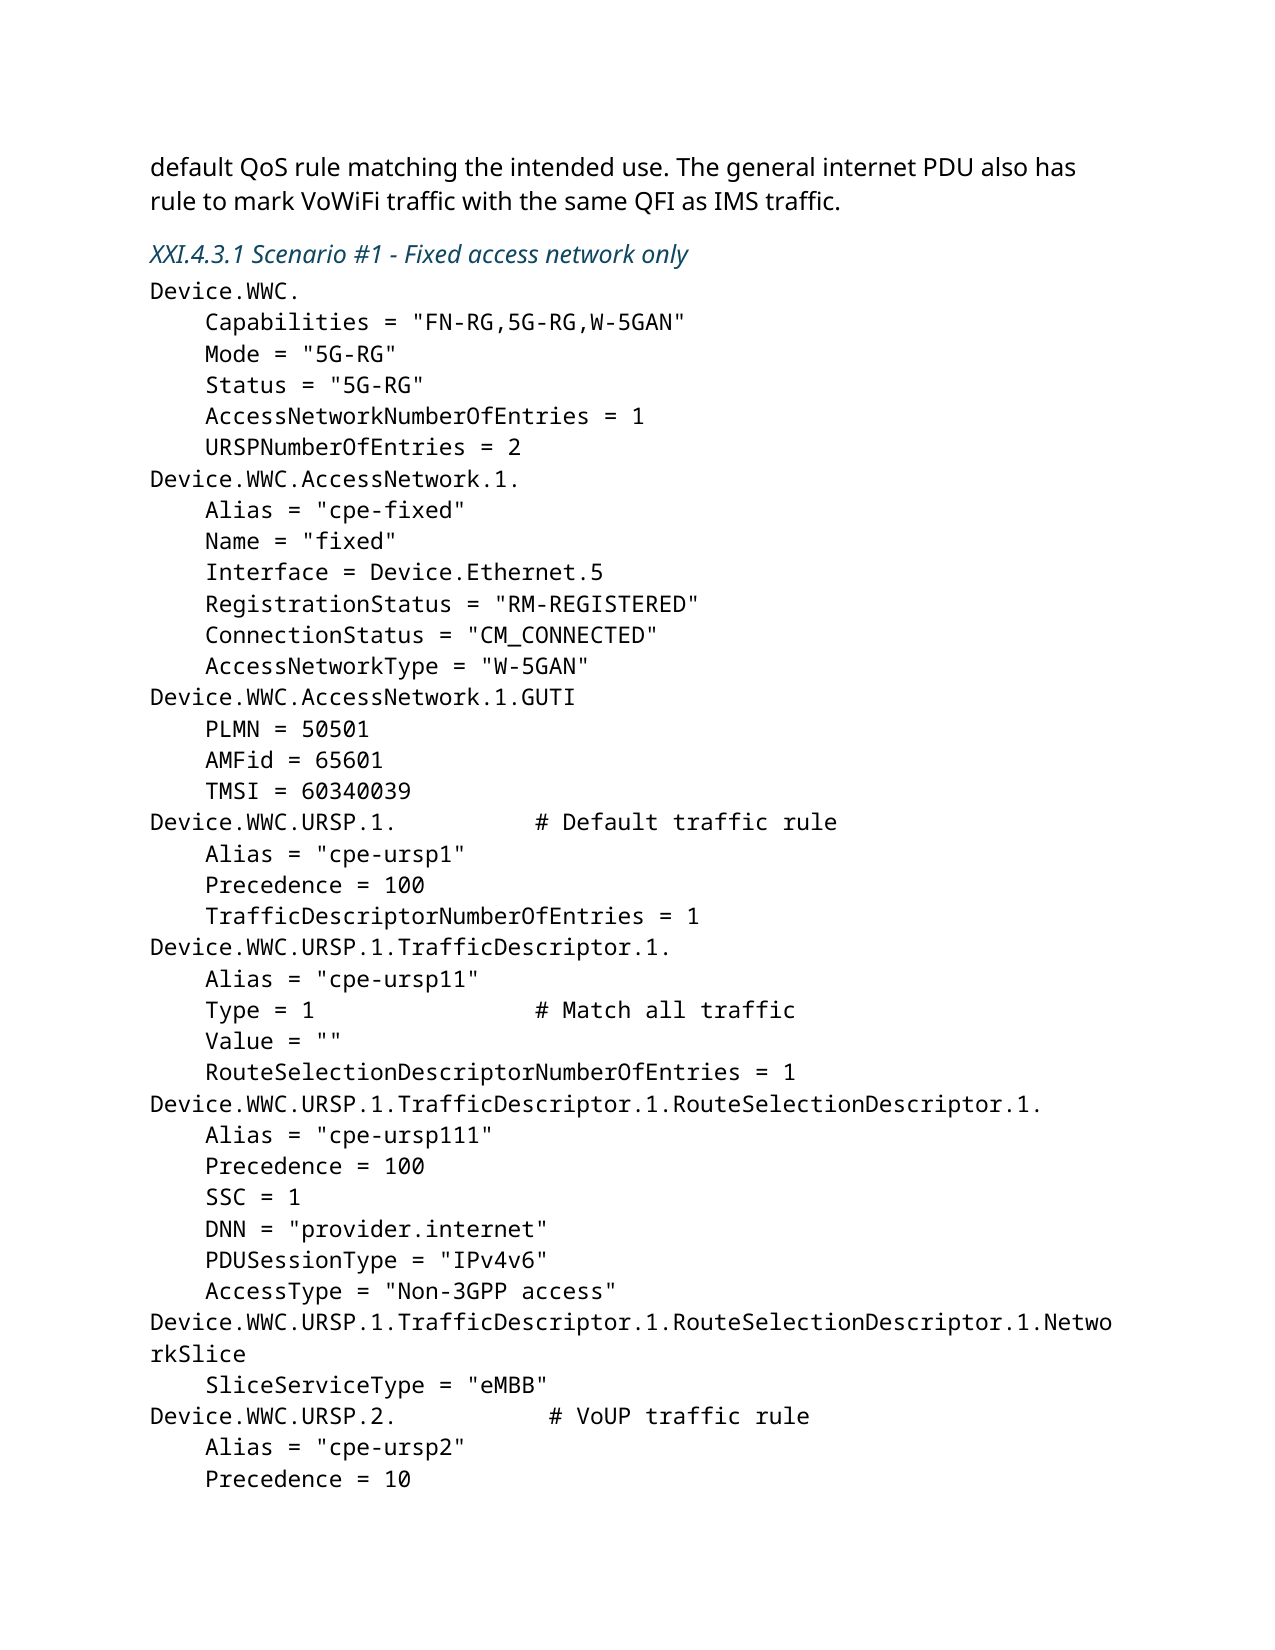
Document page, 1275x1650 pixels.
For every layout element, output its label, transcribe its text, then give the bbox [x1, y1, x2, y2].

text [150, 275, 1125, 1494]
subtitle XXI.4.3.1 Scenario #1 - Fixed access network only [150, 237, 1125, 271]
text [150, 150, 1125, 218]
